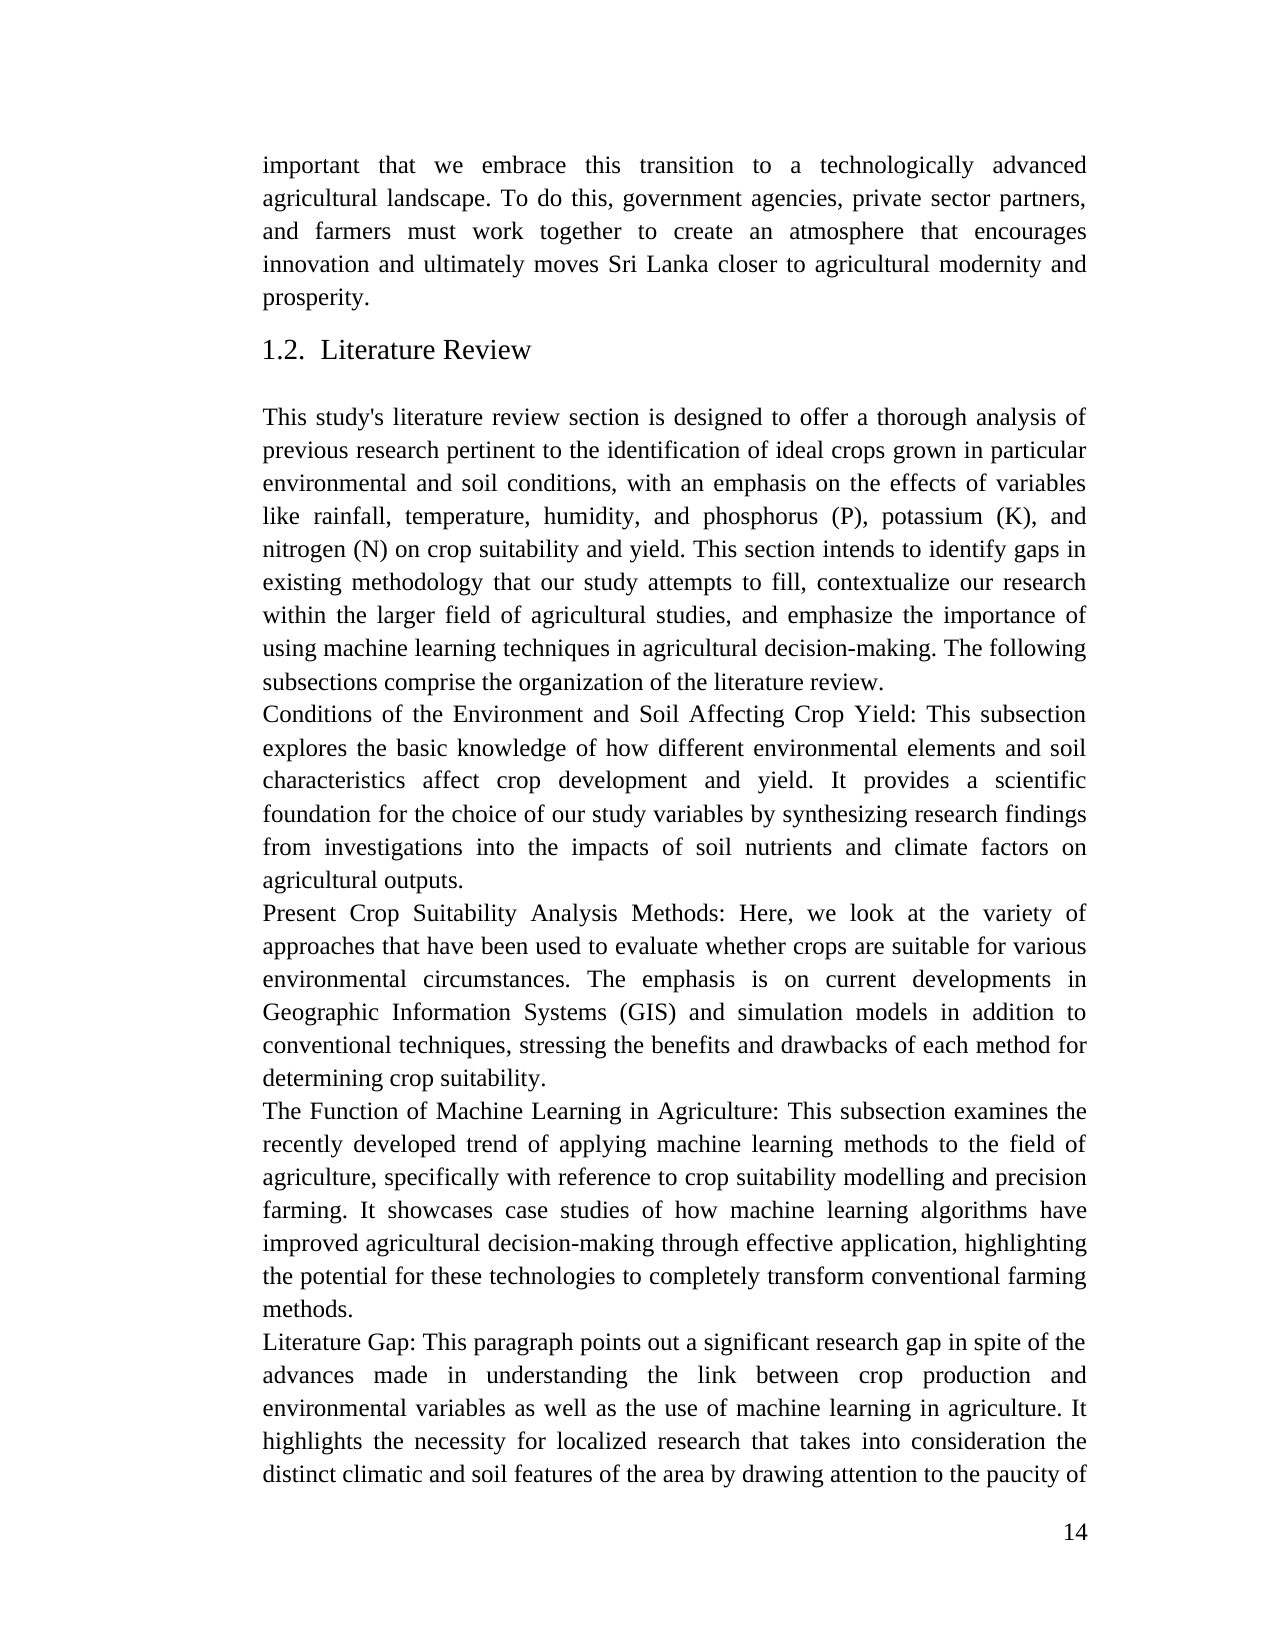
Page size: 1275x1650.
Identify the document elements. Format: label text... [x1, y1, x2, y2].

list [262, 1327, 1087, 1488]
subtitle Literature Review [261, 332, 1087, 365]
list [262, 150, 1087, 311]
list Conditions of the Environment and Soil Affecting Crop Yield: This subsection explores the basic knowledge of how different environmental elements and soil characteristics affect crop development and yield. It provides a scientific foundation for the choice of our study variables by synthesizing research findings from investigations into the impacts of soil nutrients and climate factors on agricultural outputs. [262, 699, 1087, 893]
list This study's literature review section is designed to offer a thorough analysis of previous research pertinent to the identification of ideal crops grown in particular environmental and soil conditions, with an emphasis on the effects of variables like rainfall, temperature, humidity, and phosphorus (P), potassium (K), and nitrogen (N) on crop suitability and yield. This section intends to identify gaps in existing methodology that our study attempts to fill, contextualize our research within the larger field of agricultural studies, and emphasize the importance of using machine learning techniques in agricultural decision-making. The following subsections comprise the organization of the literature review. [262, 402, 1087, 695]
list Present Crop Suitability Analysis Methods: Here, we look at the variety of approaches that have been used to evaluate whether crops are suitable for various environmental circumstances. The emphasis is on current developments in Geographic Information Systems (GIS) and simulation models in addition to conventional techniques, stressing the benefits and drawbacks of each method for determining crop suitability. [262, 898, 1087, 1092]
list The Function of Machine Learning in Agriculture: This subsection examines the recently developed trend of applying machine learning methods to the field of agriculture, specifically with reference to crop suitability modelling and precision farming. It showcases case studies of how machine learning algorithms have improved agricultural decision-making through effective application, highlighting the potential for these technologies to completely transform conventional farming methods. [262, 1096, 1087, 1323]
